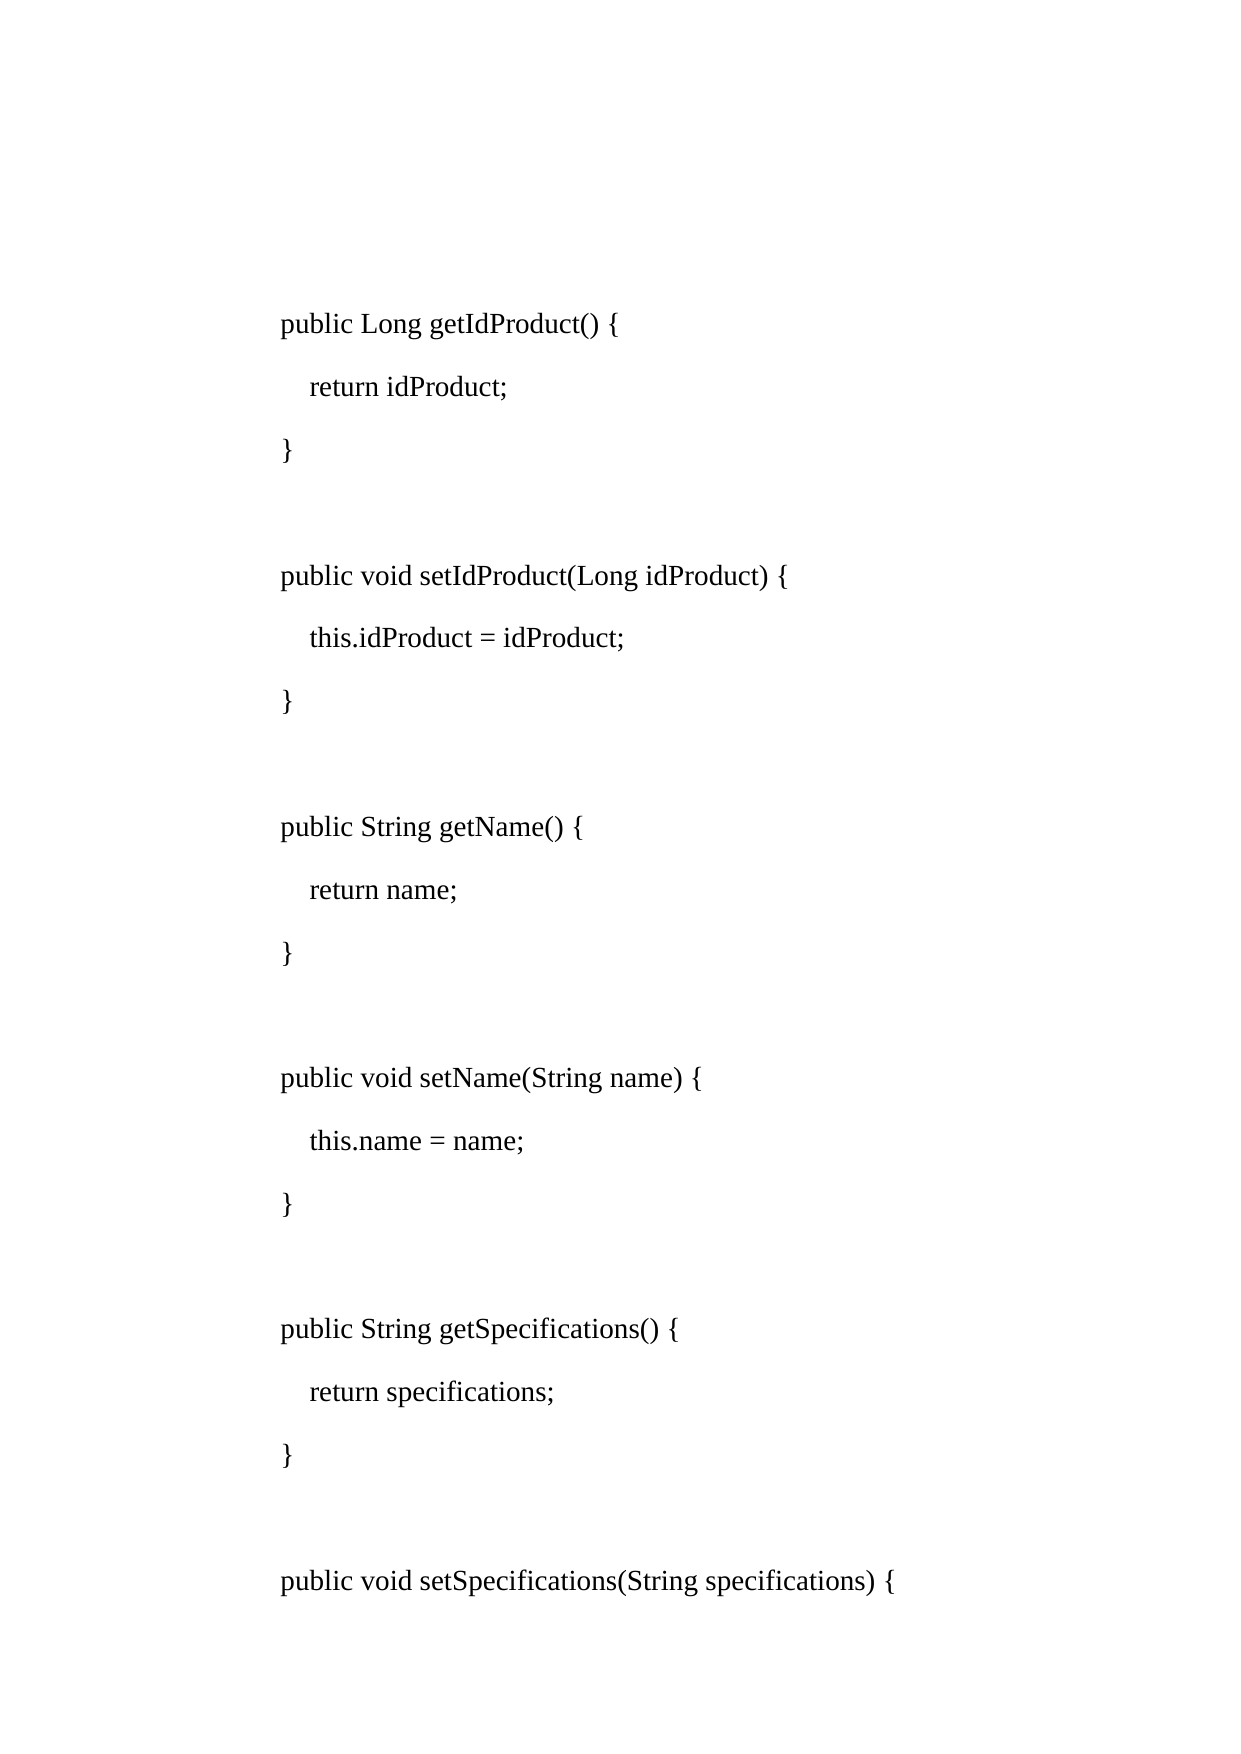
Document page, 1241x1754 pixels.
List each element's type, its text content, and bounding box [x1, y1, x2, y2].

text } [177, 935, 1152, 968]
text } [177, 1186, 1152, 1219]
text public String getSpecifications() { [177, 1312, 1152, 1345]
text public String getName() { [177, 809, 1152, 843]
text public Long getIdProduct() { [177, 307, 1152, 340]
text return specifications; [177, 1374, 1152, 1408]
text } [177, 683, 1152, 717]
text return name; [177, 872, 1152, 905]
text } [177, 1437, 1152, 1471]
text return idProduct; [177, 369, 1152, 403]
text this.idProduct = idProduct; [177, 621, 1152, 654]
text } [177, 432, 1152, 466]
text public void setIdProduct(Long idProduct) { [177, 558, 1152, 591]
text this.name = name; [177, 1123, 1152, 1157]
text public void setSpecifications(String specifications) { [177, 1563, 1152, 1596]
text public void setName(String name) { [177, 1060, 1152, 1094]
